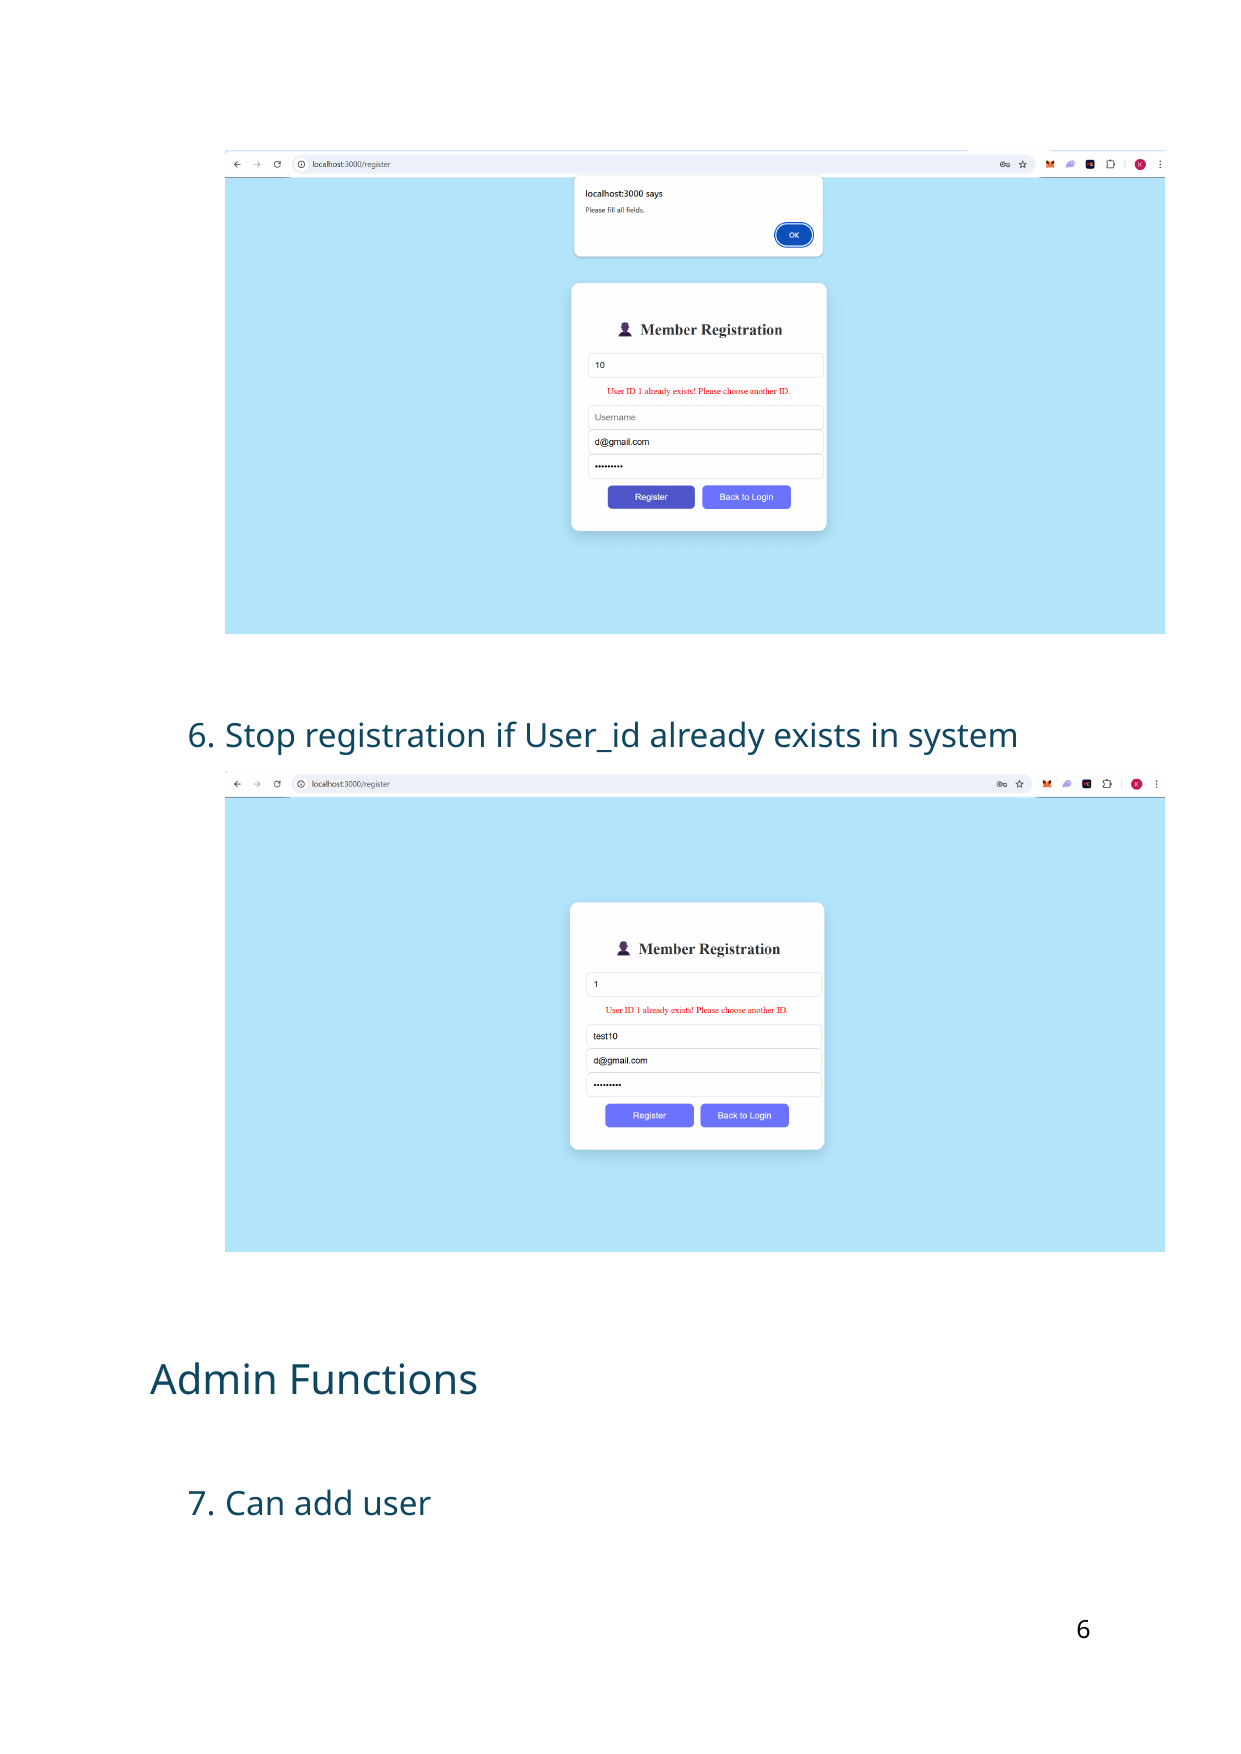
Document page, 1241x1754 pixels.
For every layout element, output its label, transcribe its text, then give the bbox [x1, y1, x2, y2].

subtitle Stop registration if User_id already exists in system [187, 711, 1090, 757]
subtitle Admin Functions [150, 1350, 1090, 1407]
picture [225, 771, 1166, 1252]
picture [225, 150, 1166, 634]
subtitle Can add user [187, 1479, 1090, 1525]
